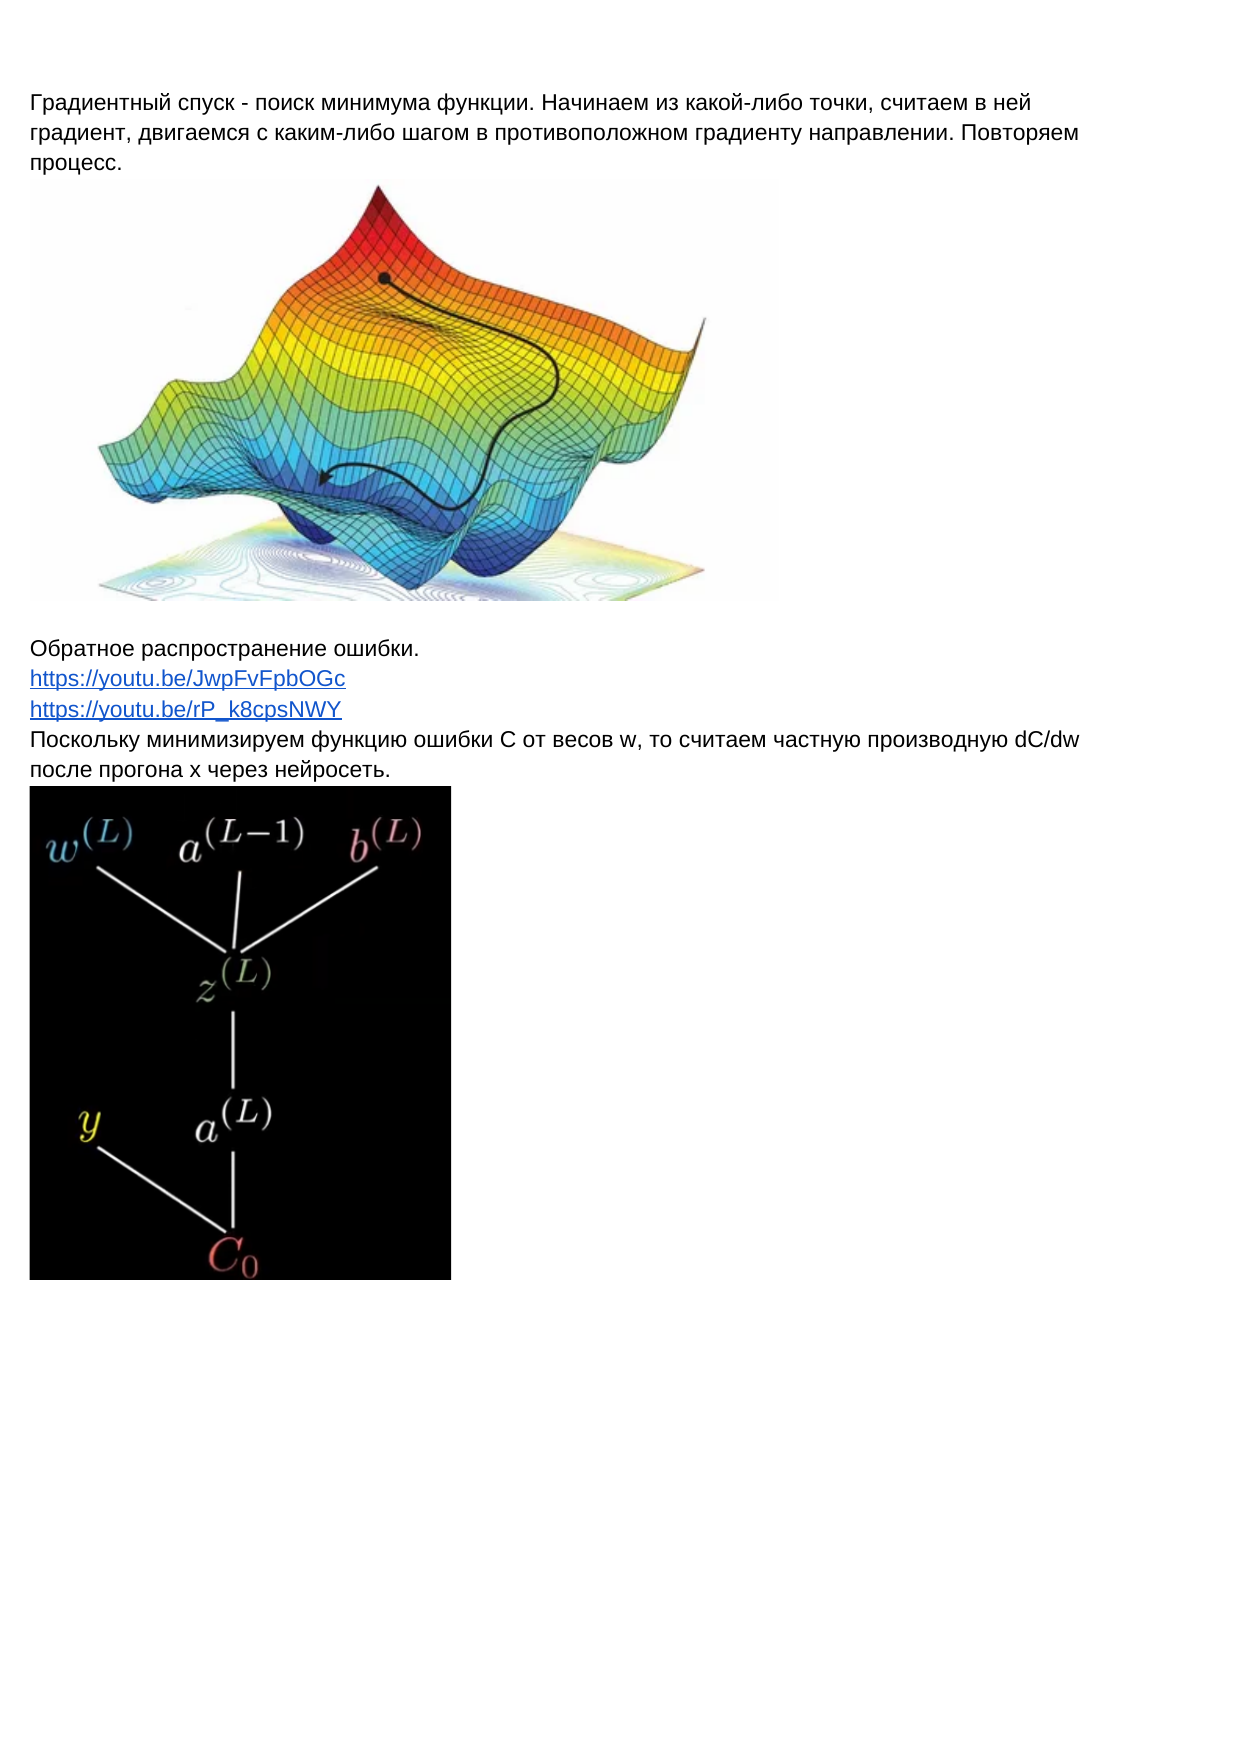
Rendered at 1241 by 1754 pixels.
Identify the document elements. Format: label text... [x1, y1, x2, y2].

picture [29, 786, 452, 1280]
text Поскольку минимизируем функцию ошибки C от весов w, то считаем частную производную dC/dw после прогона x через нейросеть. [29, 726, 1090, 782]
text Градиентный спуск - поиск минимума функции. Начинаем из какой-либо точки, считаем в ней градиент, двигаемся с каким-либо шагом в противоположном градиенту направлении. Повторяем процесс. [29, 88, 1090, 175]
picture [29, 179, 780, 601]
text https://youtu.be/rP_k8cpsNWY [29, 696, 1090, 722]
text Обратное распространение ошибки. [29, 635, 1090, 661]
text https://youtu.be/JwpFvFpbOGc [29, 665, 1090, 692]
